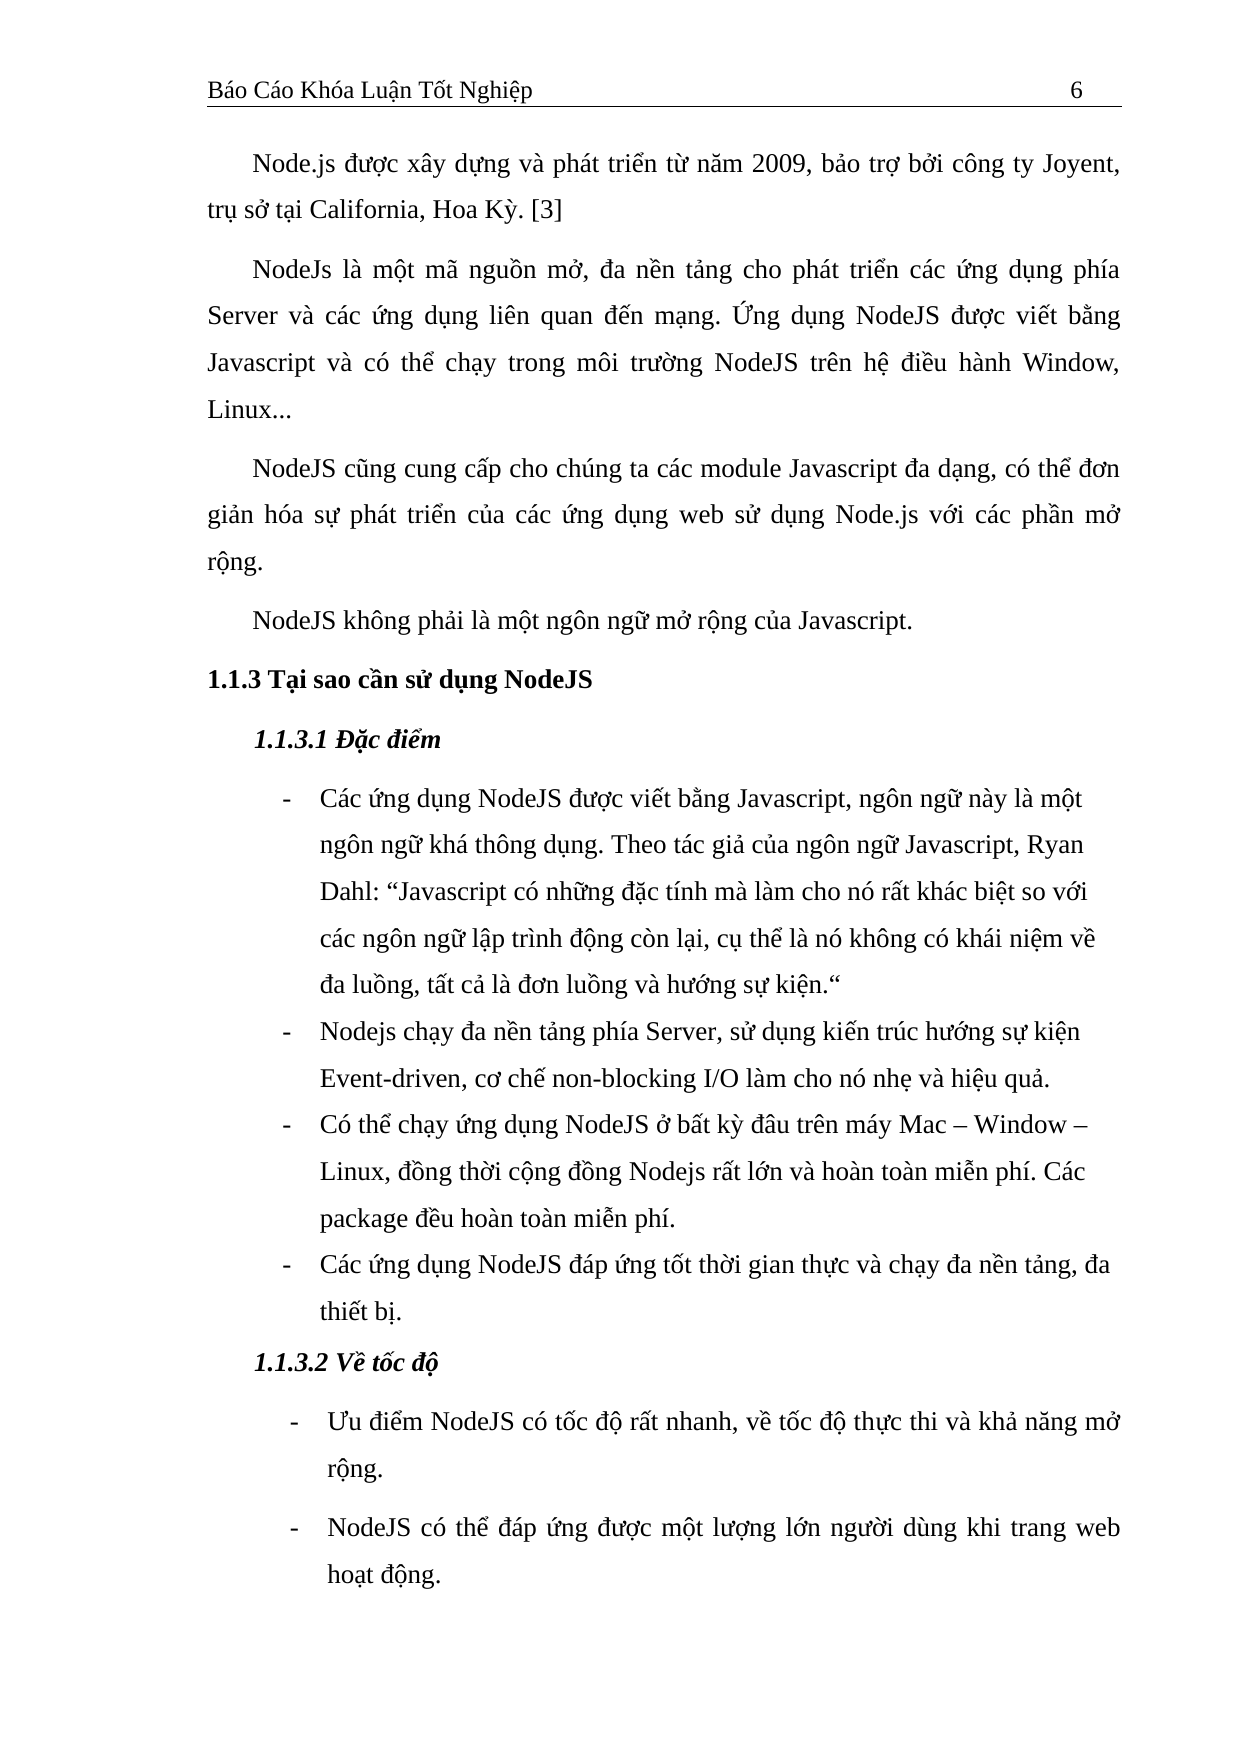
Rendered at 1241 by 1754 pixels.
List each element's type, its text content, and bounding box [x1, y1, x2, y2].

text NodeJS không phải là một ngôn ngữ mở rộng của Javascript. [207, 604, 1122, 636]
text NodeJs là một mã nguồn mở, đa nền tảng cho phát triển các ứng dụng phía Server và các ứng dụng liên quan đến mạng. Ứng dụng NodeJS được viết bằng Javascript và có thể chạy trong môi trường NodeJS trên hệ điều hành Window, Linux... [207, 253, 1122, 424]
subtitle 1.1.3.2 Về tốc độ [207, 1346, 1122, 1377]
text Node.js được xây dựng và phát triển từ năm 2009, bảo trợ bởi công ty Joyent, trụ sở tại California, Hoa Kỳ. [3] [207, 147, 1122, 225]
list NodeJS có thể đáp ứng được một lượng lớn người dùng khi trang web hoạt động. [289, 1511, 1122, 1589]
subtitle 1.1.3 Tại sao cần sử dụng NodeJS [207, 664, 1122, 695]
list Có thể chạy ứng dụng NodeJS ở bất kỳ đâu trên máy Mac – Window – Linux, đồng thời cộng đồng Nodejs rất lớn và hoàn toàn miễn phí. Các package đều hoàn toàn miễn phí. [282, 1109, 1122, 1233]
list Nodejs chạy đa nền tảng phía Server, sử dụng kiến trúc hướng sự kiện Event-driven, cơ chế non-blocking I/O làm cho nó nhẹ và hiệu quả. [282, 1015, 1122, 1093]
list Các ứng dụng NodeJS được viết bằng Javascript, ngôn ngữ này là một ngôn ngữ khá thông dụng. Theo tác giả của ngôn ngữ Javascript, Ryan Dahl: “Javascript có những đặc tính mà làm cho nó rất khác biệt so với các ngôn ngữ lập trình động còn lại, cụ thể là nó không có khái niệm về đa luồng, tất cả là đơn luồng và hướng sự kiện.“ [282, 782, 1122, 1000]
subtitle 1.1.3.1 Đặc điểm [207, 723, 1122, 754]
list Ưu điểm NodeJS có tốc độ rất nhanh, về tốc độ thực thi và khả năng mở rộng. [289, 1405, 1122, 1483]
text NodeJS cũng cung cấp cho chúng ta các module Javascript đa dạng, có thể đơn giản hóa sự phát triển của các ứng dụng web sử dụng Node.js với các phần mở rộng. [207, 452, 1122, 576]
list Các ứng dụng NodeJS đáp ứng tốt thời gian thực và chạy đa nền tảng, đa thiết bị. [282, 1249, 1122, 1326]
